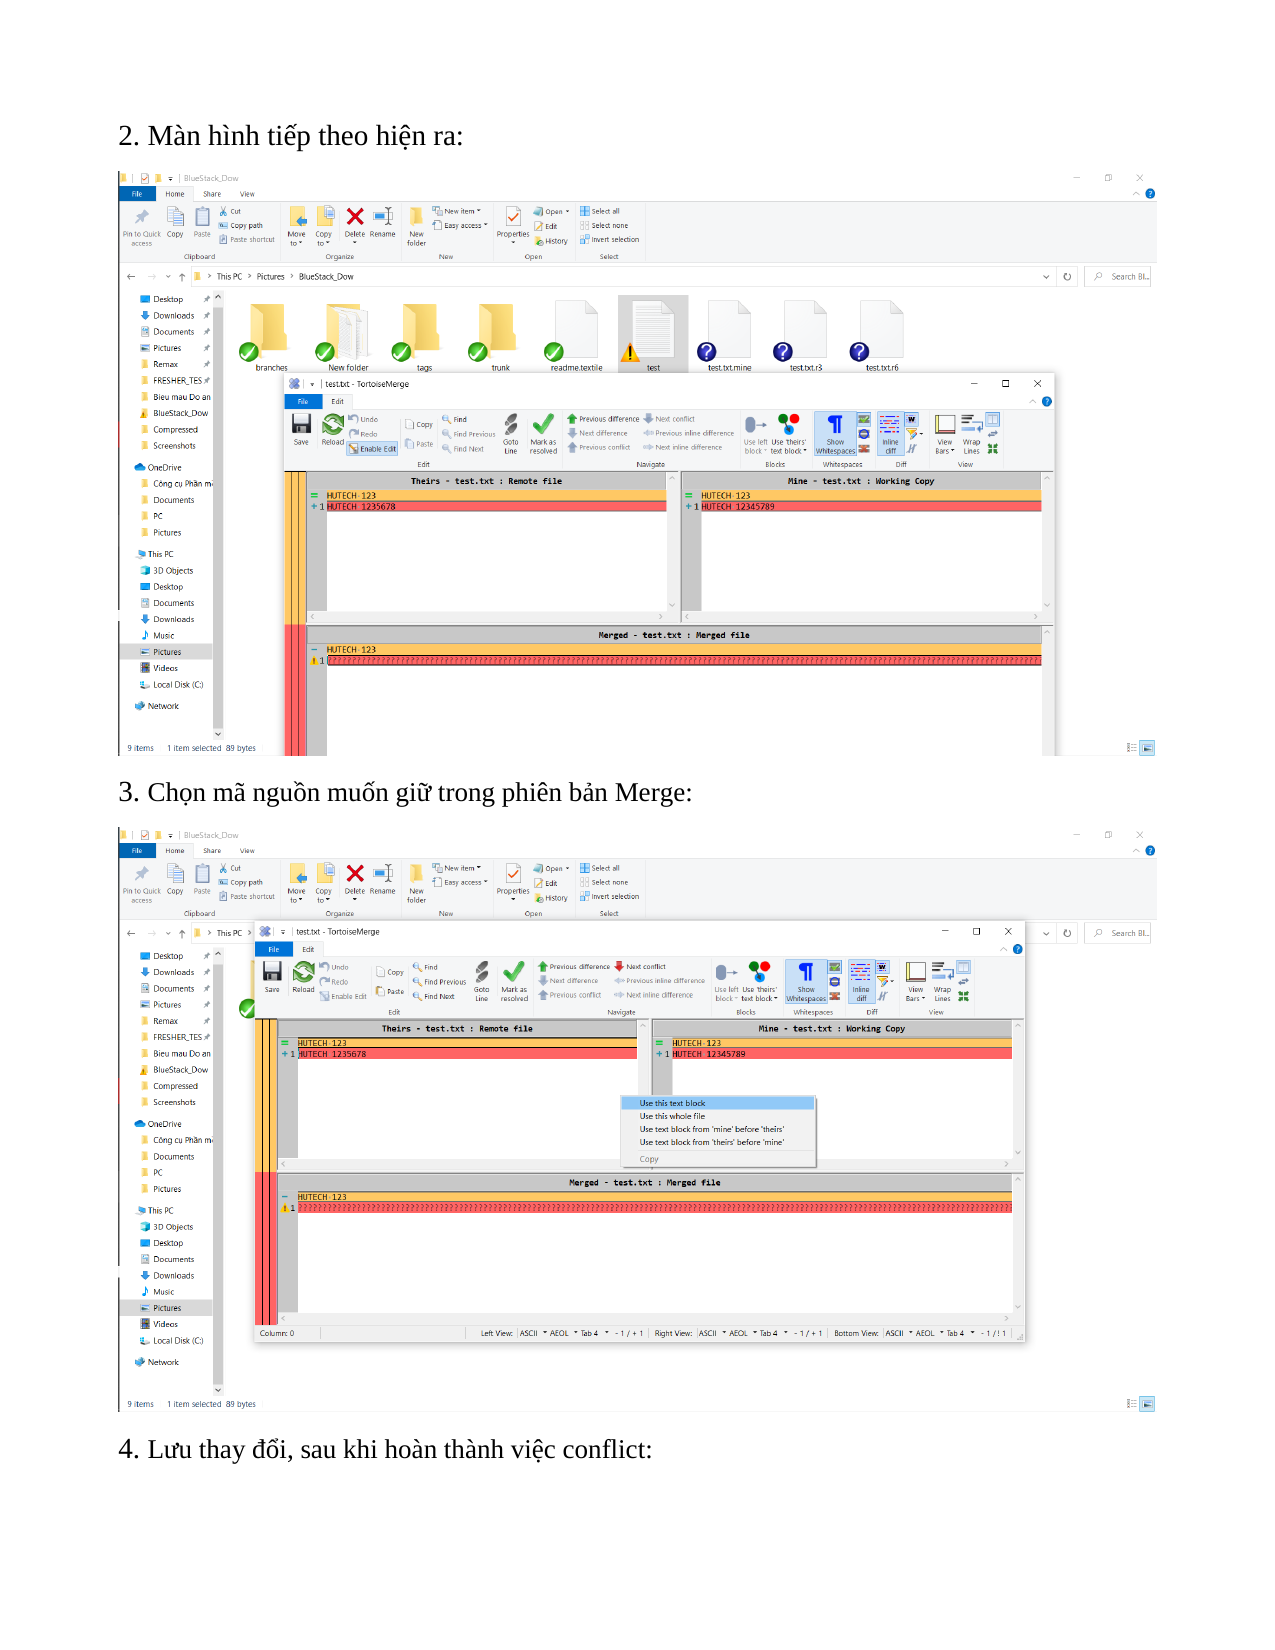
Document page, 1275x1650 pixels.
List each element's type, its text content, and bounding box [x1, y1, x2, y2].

text 4. Lưu thay đổi, sau khi hoàn thành việc conflict: [118, 1431, 1157, 1464]
text 2. Màn hình tiếp theo hiện ra: [118, 118, 1157, 152]
picture [118, 827, 1157, 1412]
picture [118, 171, 1157, 756]
text 3. Chọn mã nguồn muốn giữ trong phiên bản Merge: [118, 774, 1157, 808]
